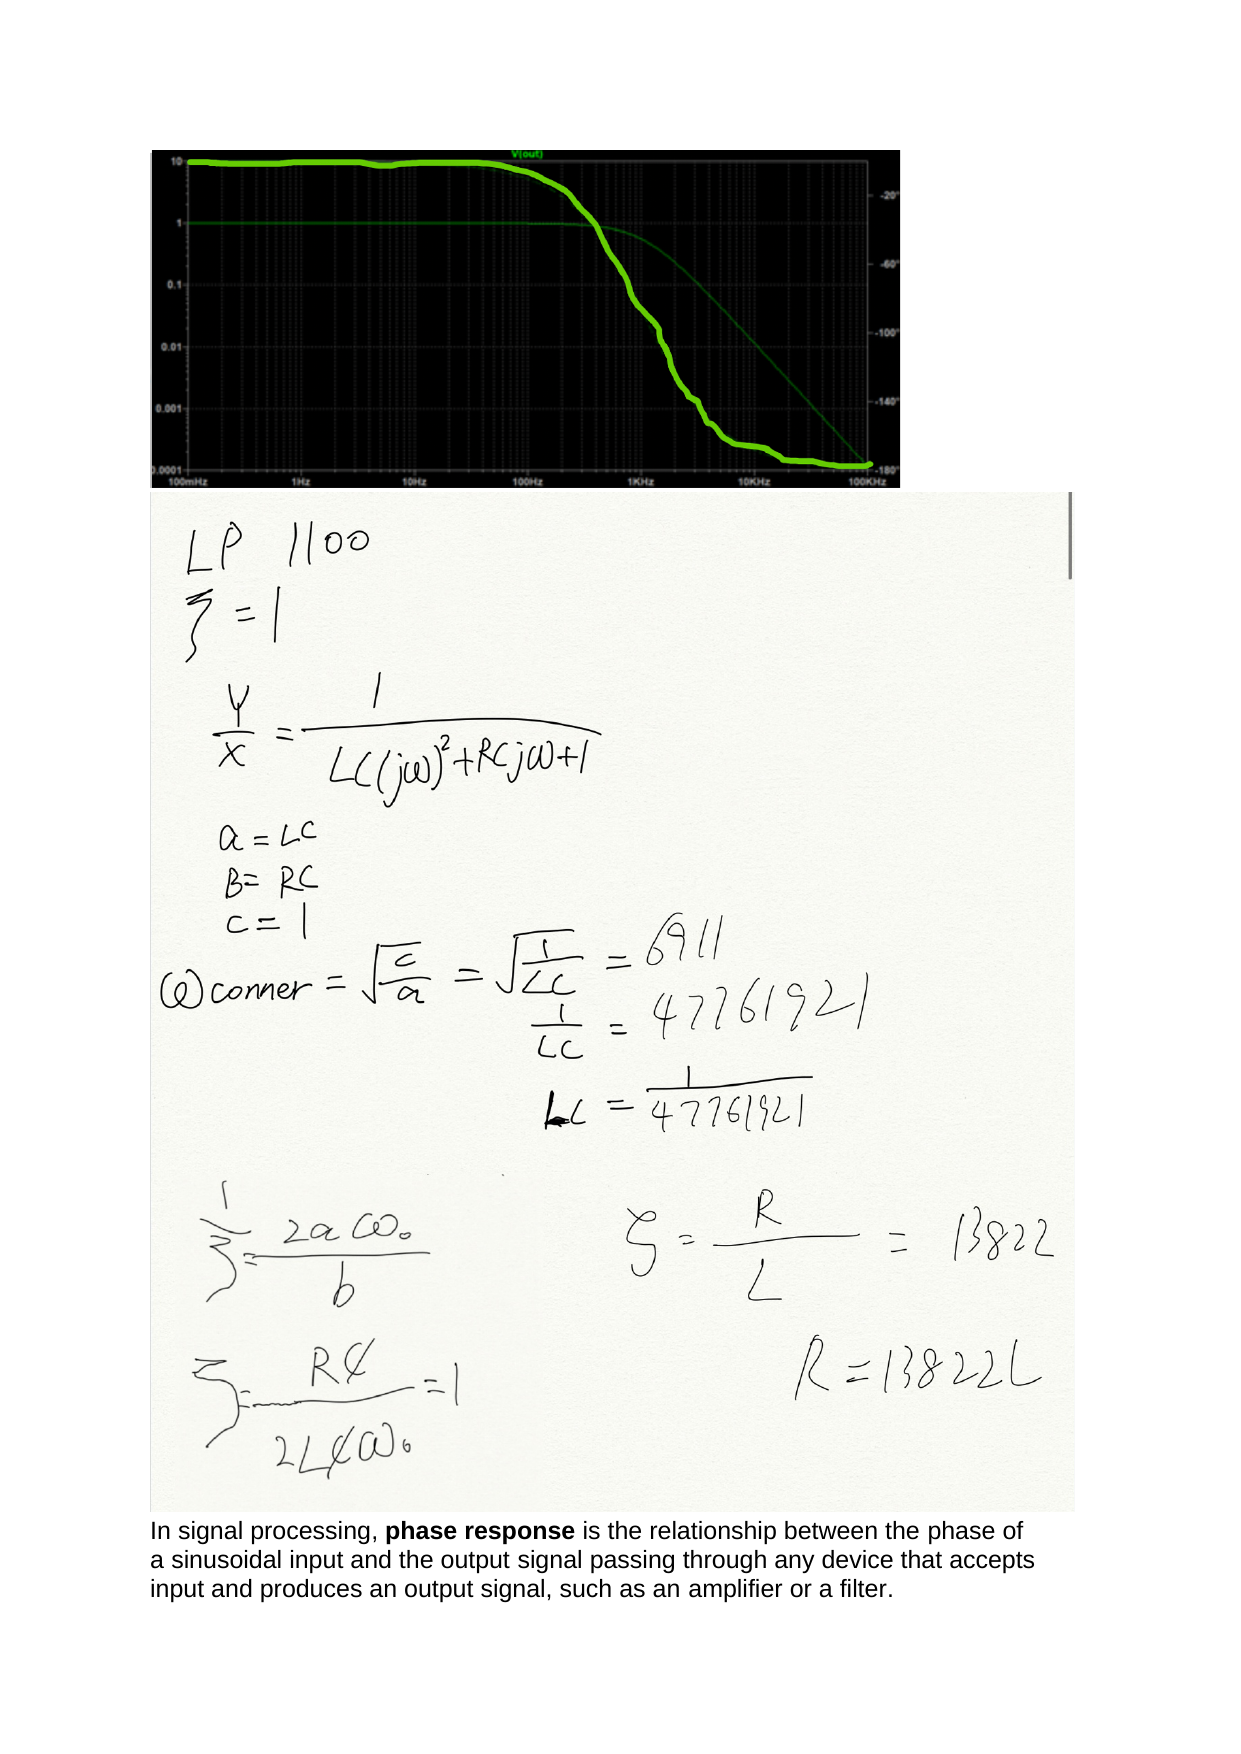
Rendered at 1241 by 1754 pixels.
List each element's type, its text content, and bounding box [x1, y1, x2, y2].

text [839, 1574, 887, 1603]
picture [150, 150, 901, 488]
text In signal processing, phase response is the relationship between the phase of a sinusoidal input and the output signal passing through any device that accepts input and produces an output signal, such as an amplifier or a filter. [894, 1516, 1090, 1603]
picture [150, 492, 1075, 1512]
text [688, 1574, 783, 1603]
